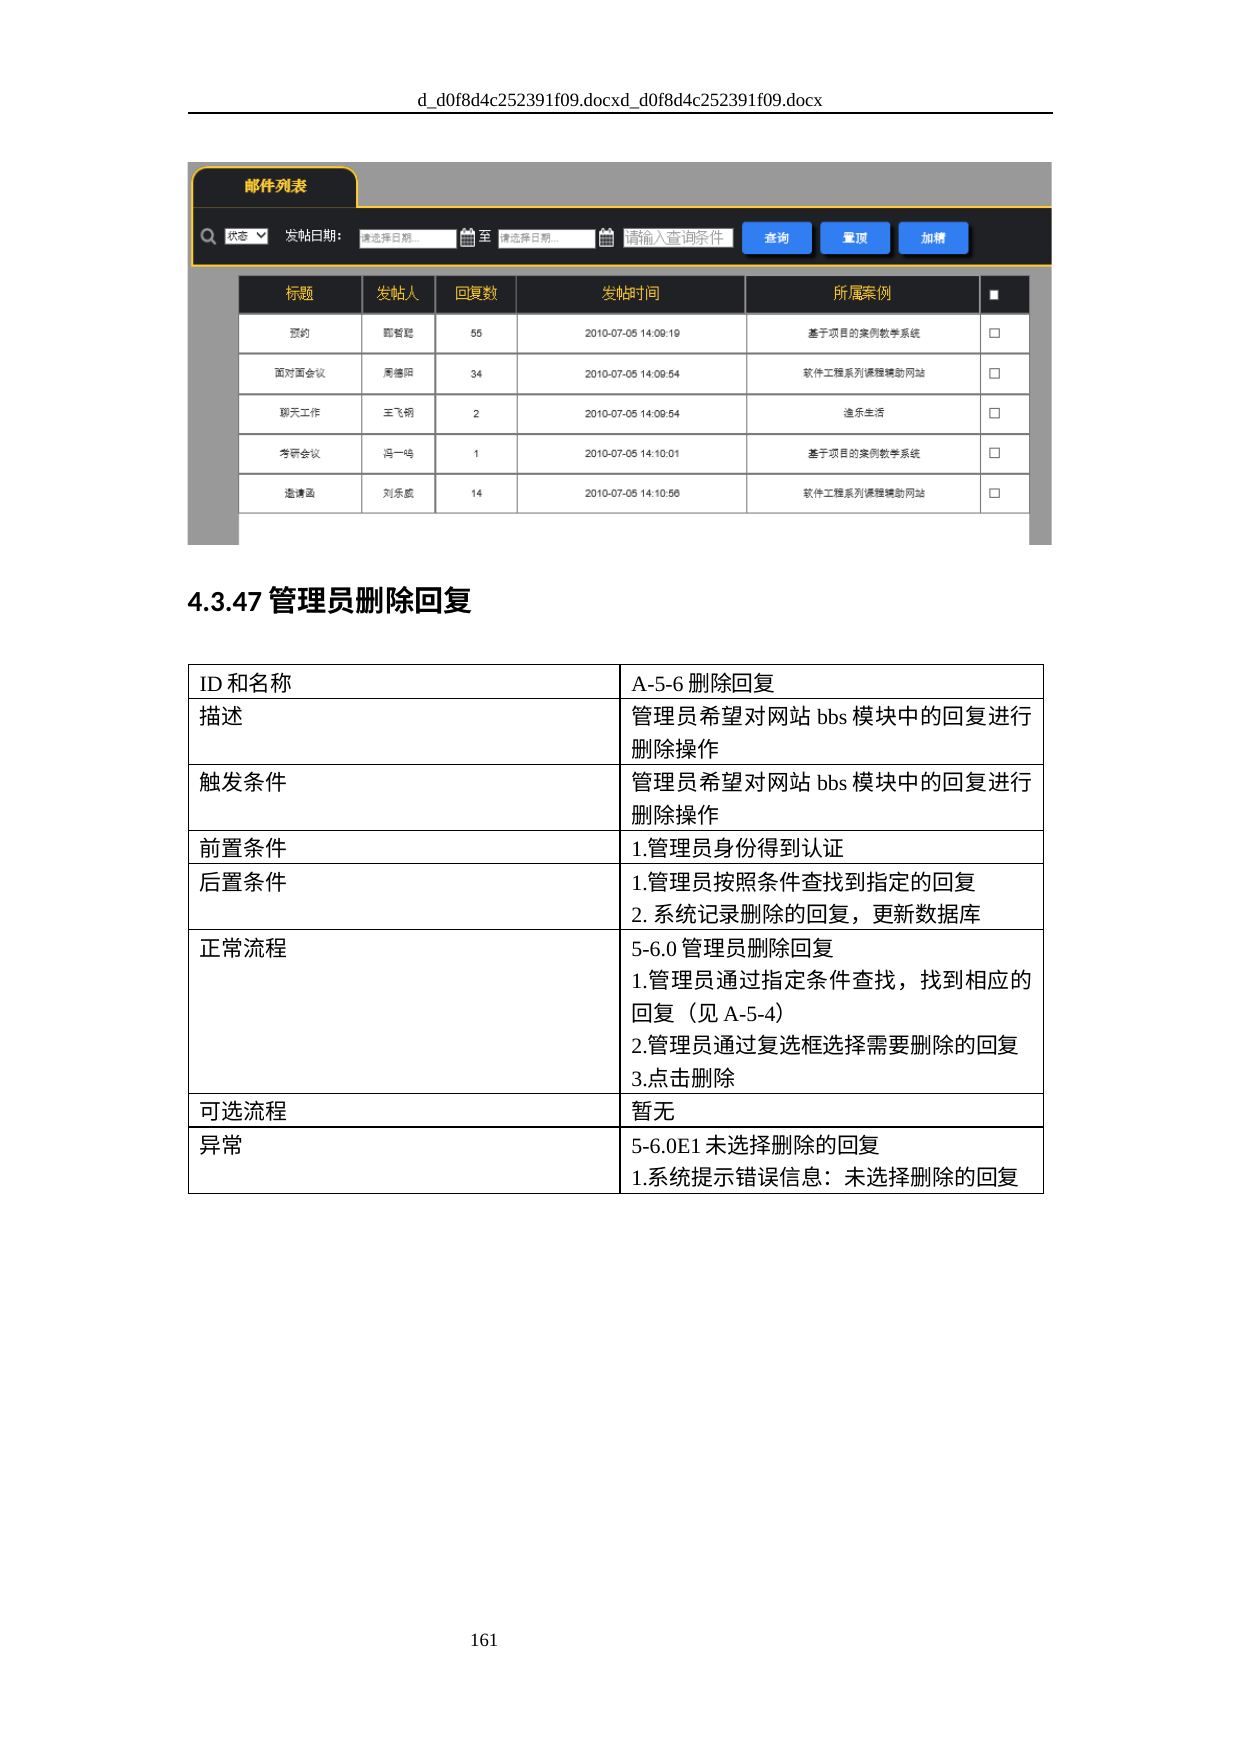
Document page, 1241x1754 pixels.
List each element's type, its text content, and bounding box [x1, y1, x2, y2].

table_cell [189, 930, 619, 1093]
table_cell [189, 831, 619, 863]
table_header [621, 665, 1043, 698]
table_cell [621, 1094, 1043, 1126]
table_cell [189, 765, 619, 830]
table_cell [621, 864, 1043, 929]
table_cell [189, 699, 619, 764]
picture [187, 162, 1052, 545]
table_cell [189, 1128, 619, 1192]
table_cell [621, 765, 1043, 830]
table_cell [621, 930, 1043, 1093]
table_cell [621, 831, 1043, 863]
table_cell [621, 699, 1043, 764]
subtitle 4.3.47管理员删除回复 [187, 567, 1053, 632]
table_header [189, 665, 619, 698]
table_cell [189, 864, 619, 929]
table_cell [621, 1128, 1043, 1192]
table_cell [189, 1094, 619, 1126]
